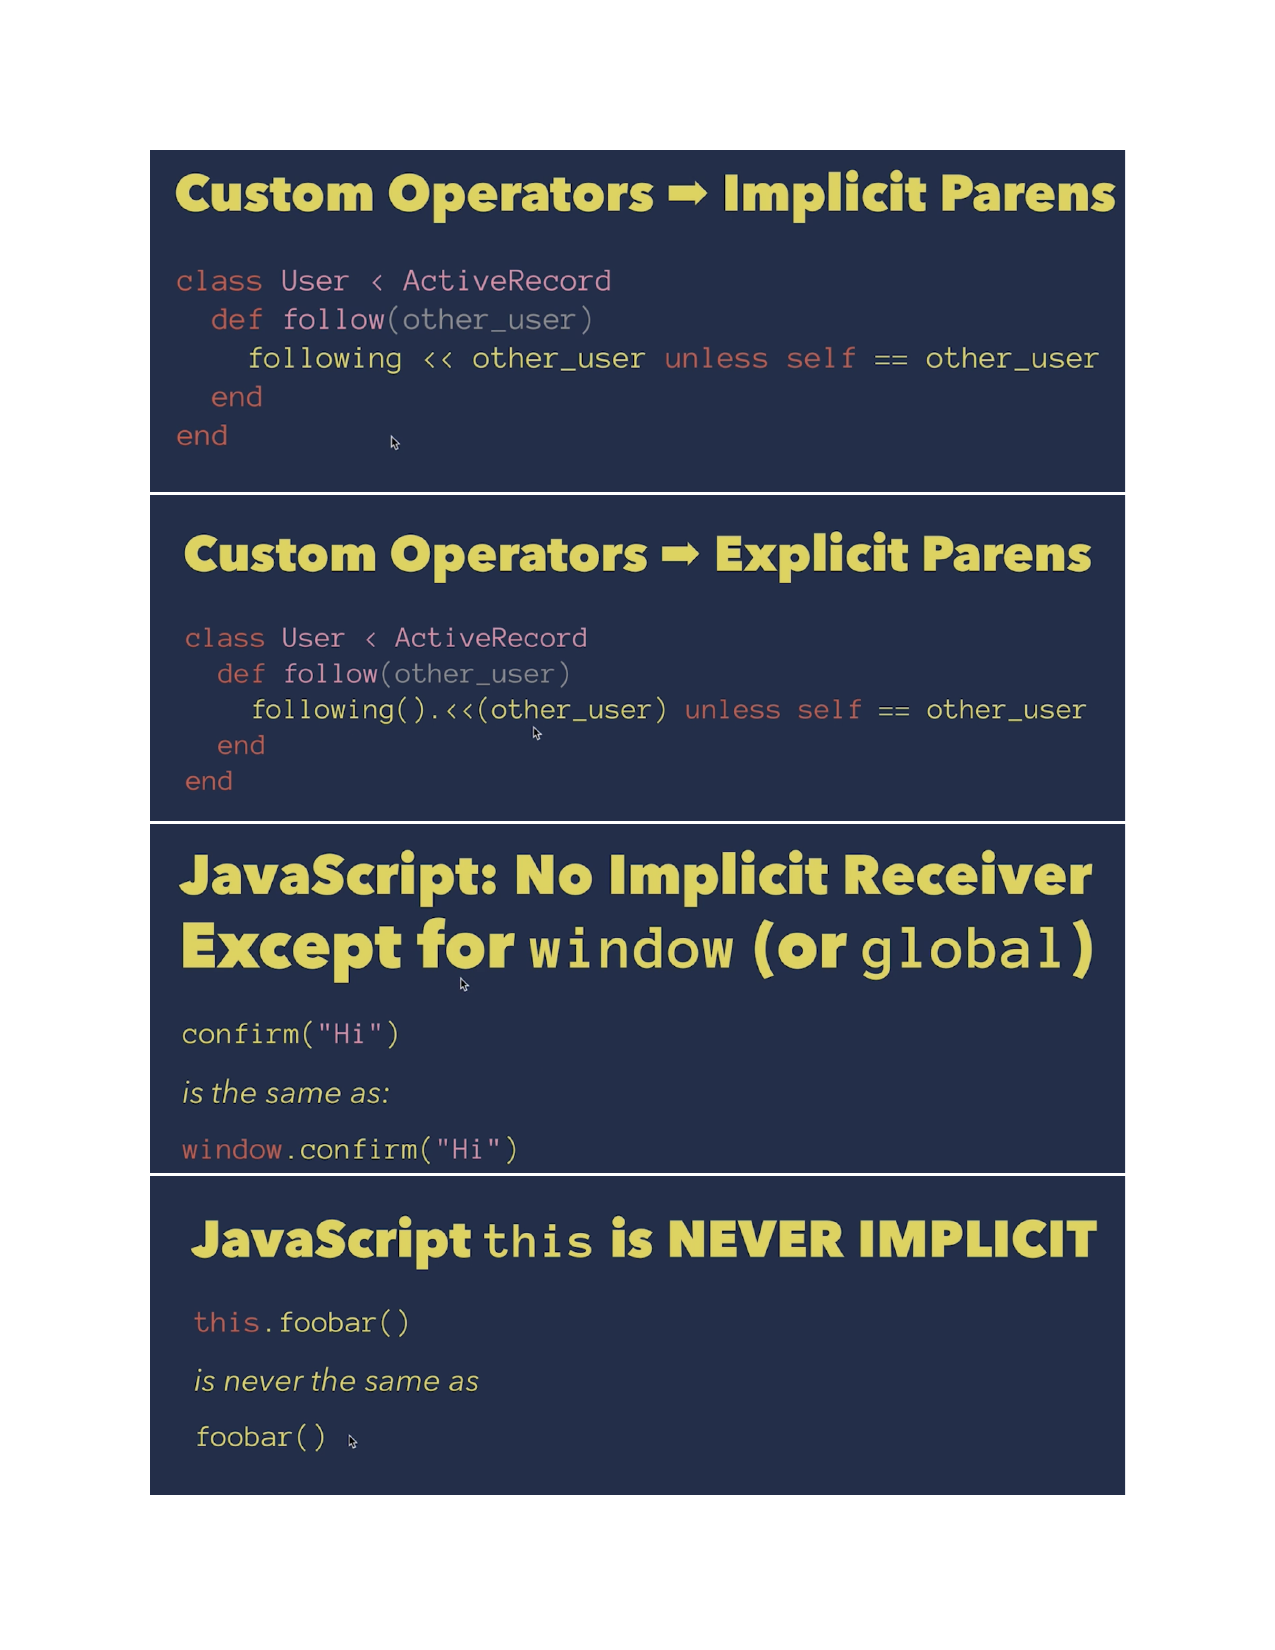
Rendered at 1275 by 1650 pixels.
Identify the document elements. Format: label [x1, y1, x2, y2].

picture [150, 1176, 1125, 1495]
picture [150, 495, 1125, 821]
picture [150, 824, 1125, 1173]
picture [150, 150, 1125, 492]
